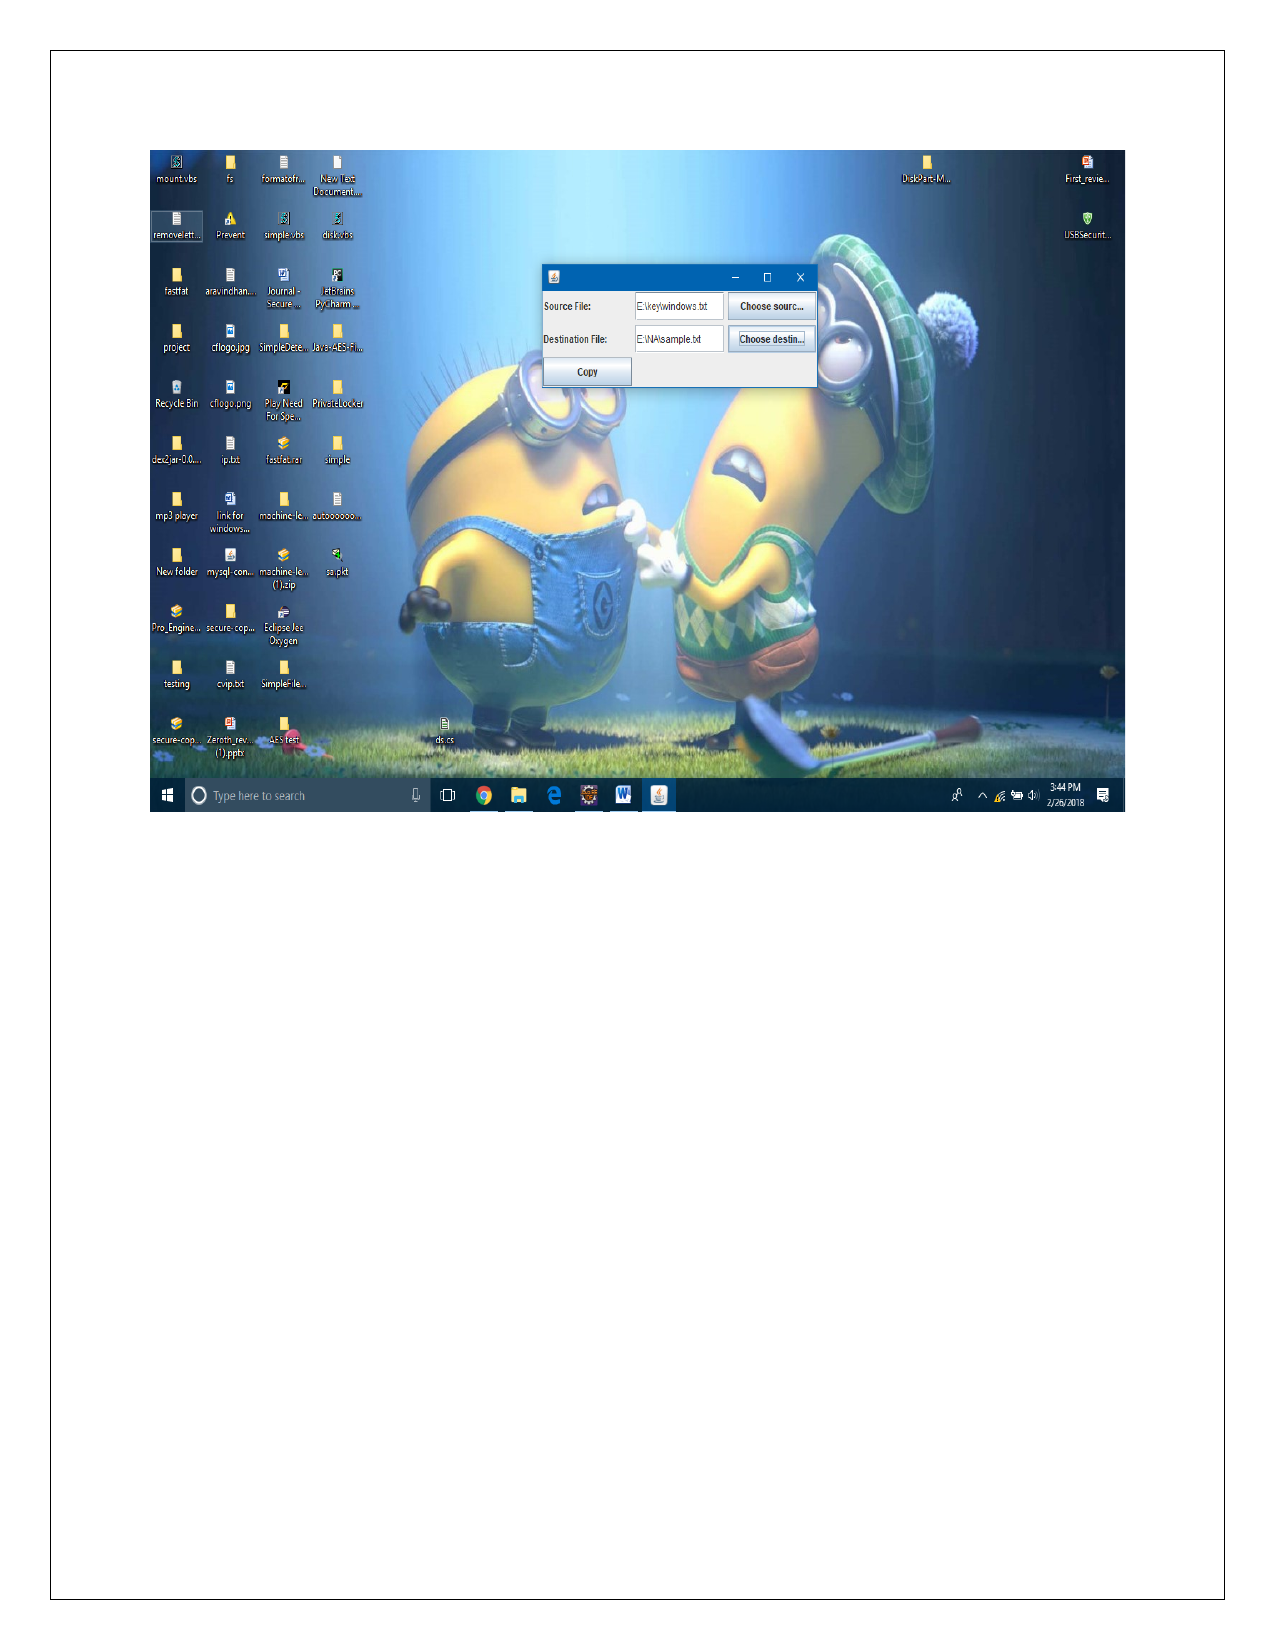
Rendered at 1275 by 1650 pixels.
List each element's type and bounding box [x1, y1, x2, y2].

picture [150, 150, 1125, 812]
